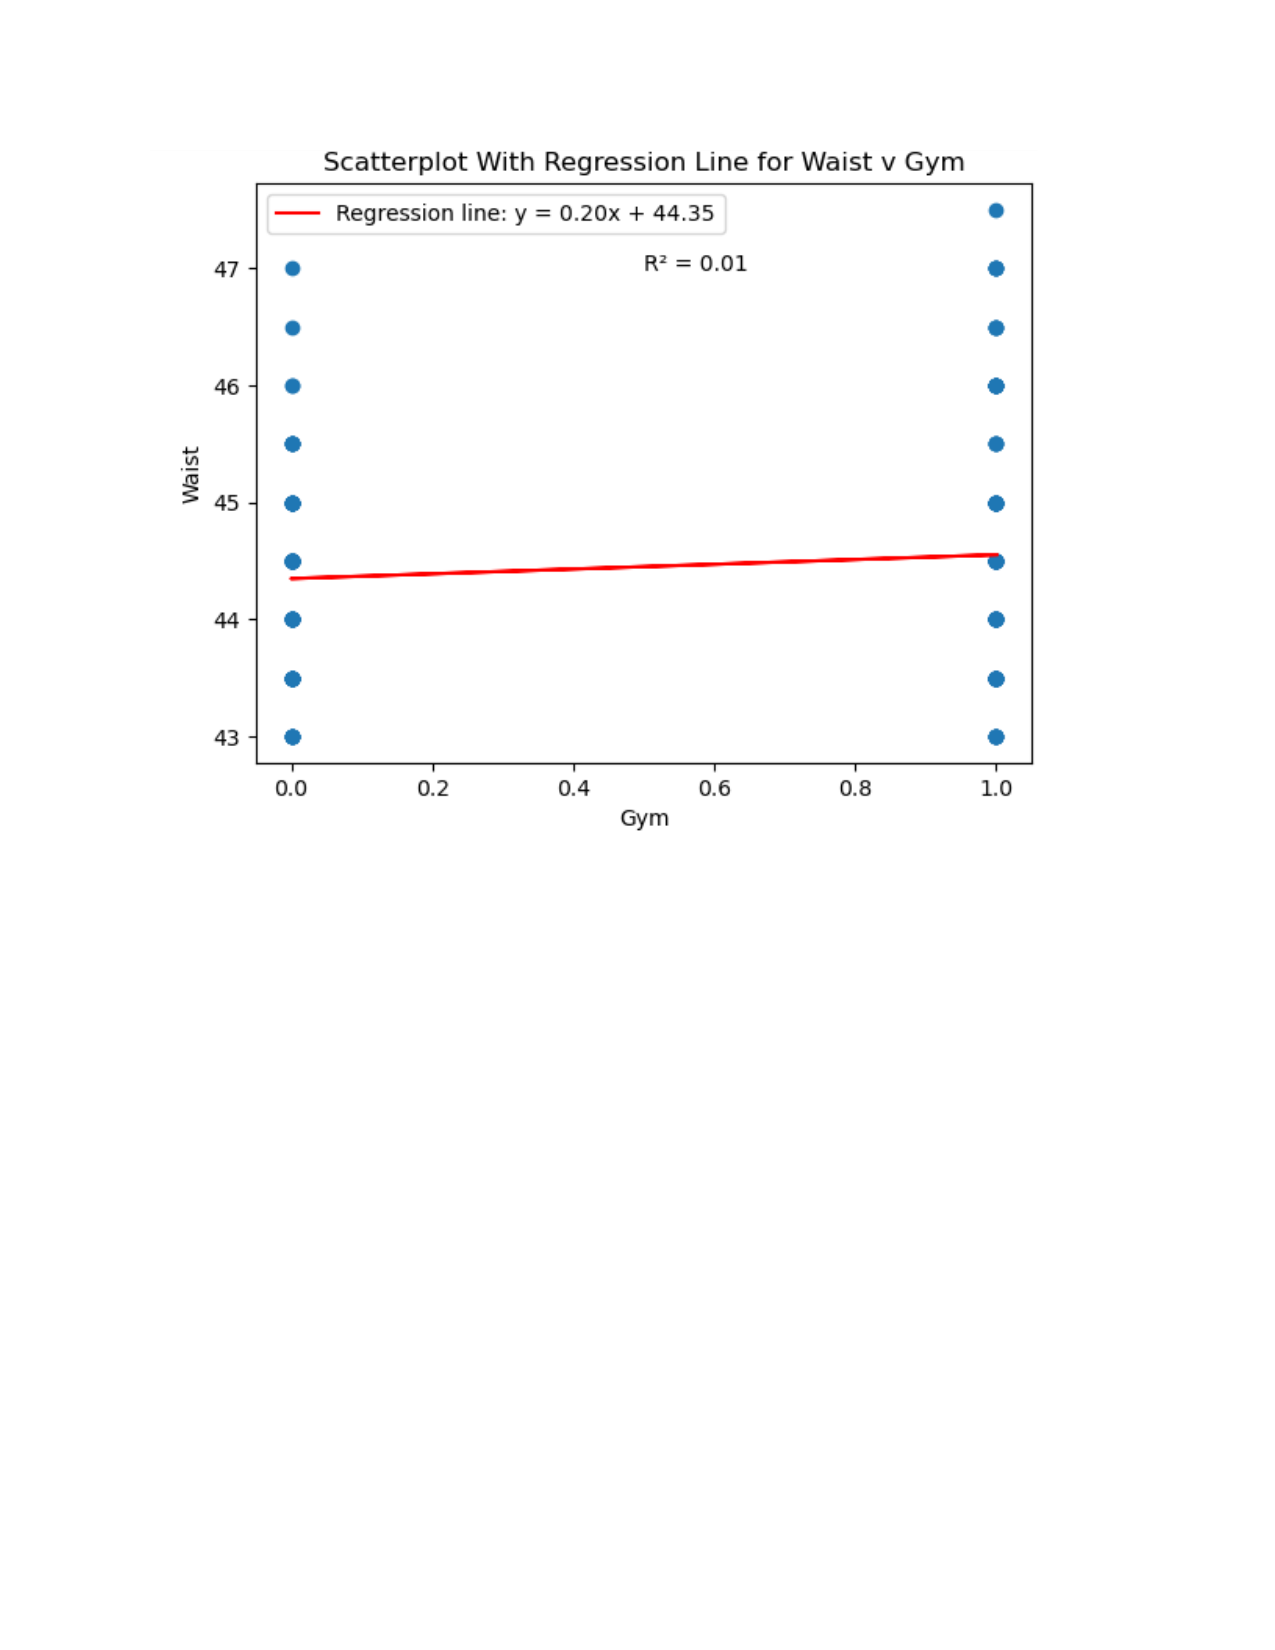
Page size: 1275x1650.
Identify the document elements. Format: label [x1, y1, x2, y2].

picture [150, 150, 1038, 840]
